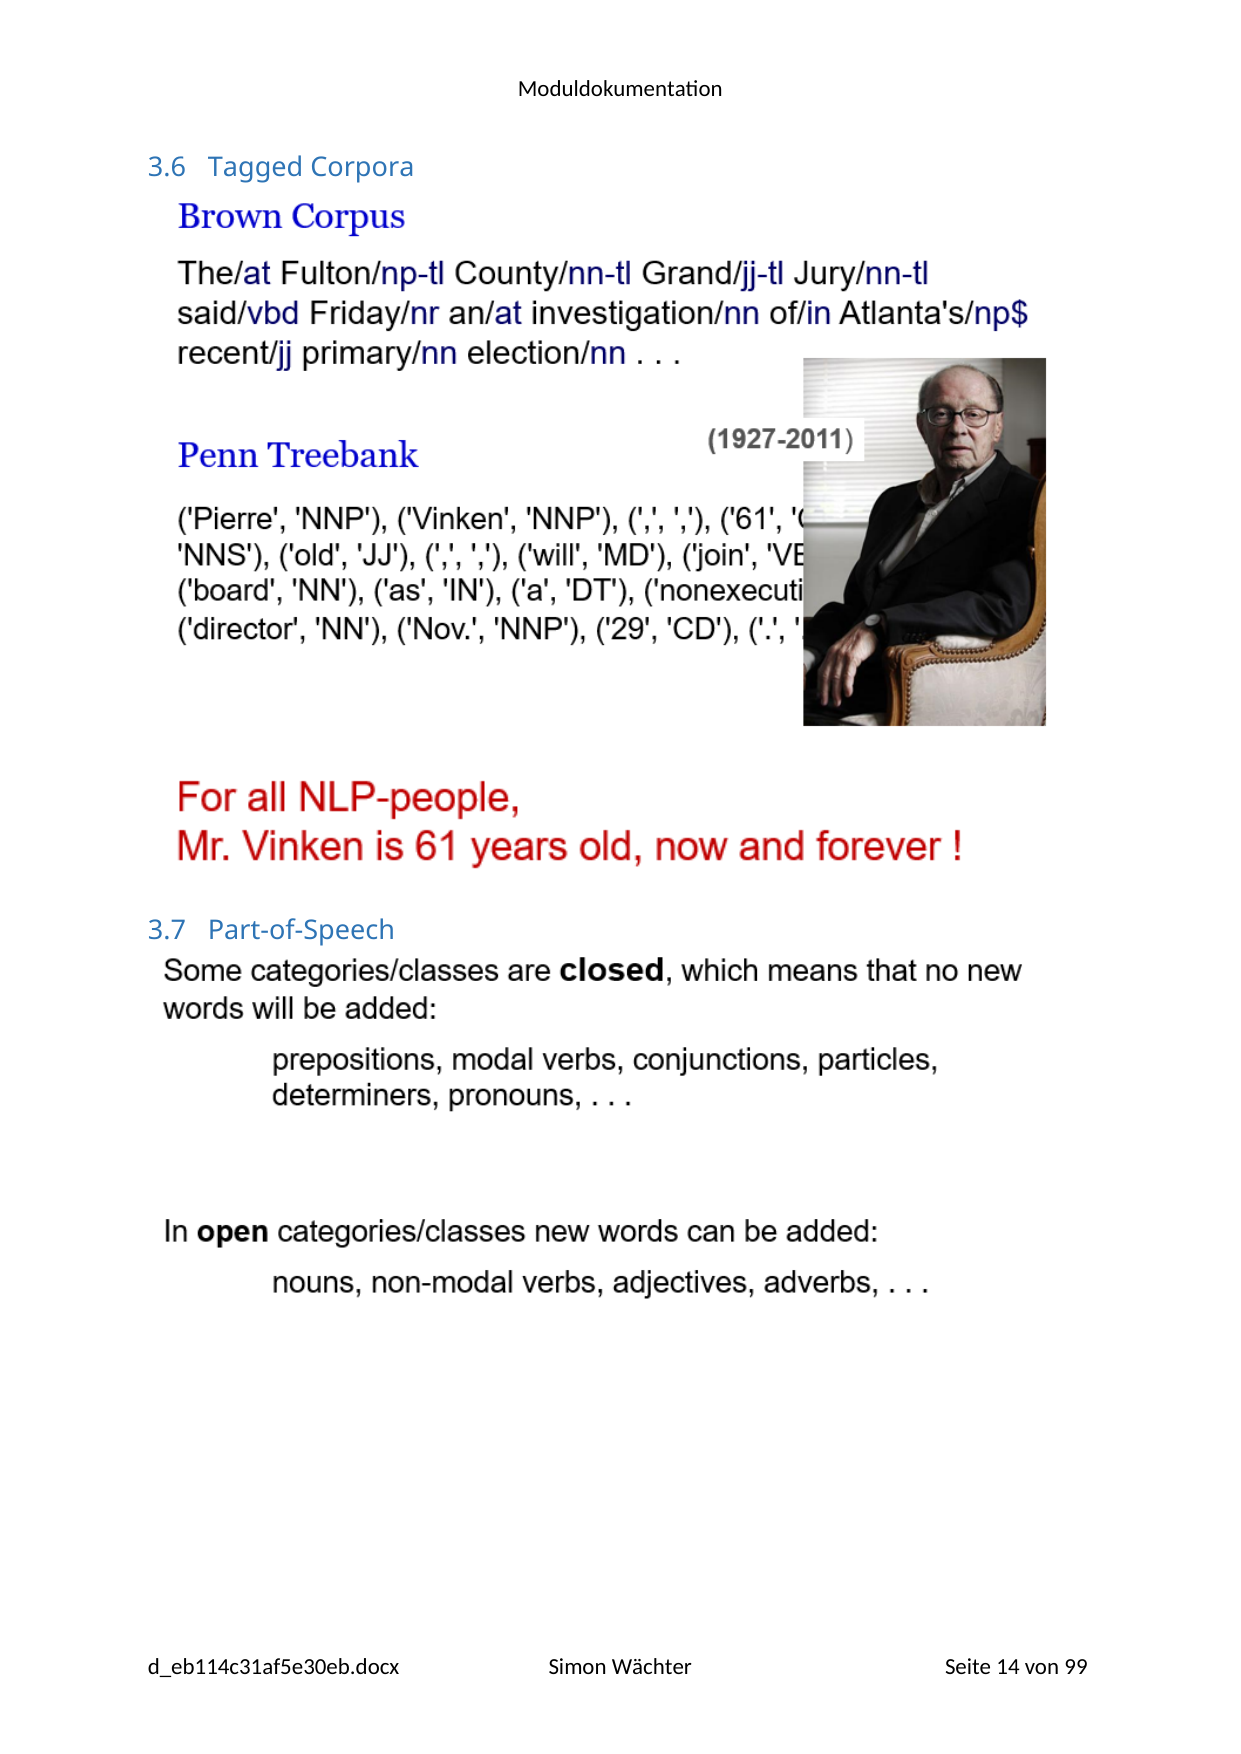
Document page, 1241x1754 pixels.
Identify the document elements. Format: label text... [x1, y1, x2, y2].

picture [147, 187, 1093, 746]
subtitle Part-of-Speech [148, 910, 1093, 947]
subtitle Tagged Corpora [148, 148, 1093, 184]
picture [147, 764, 993, 892]
picture [147, 950, 1093, 1314]
